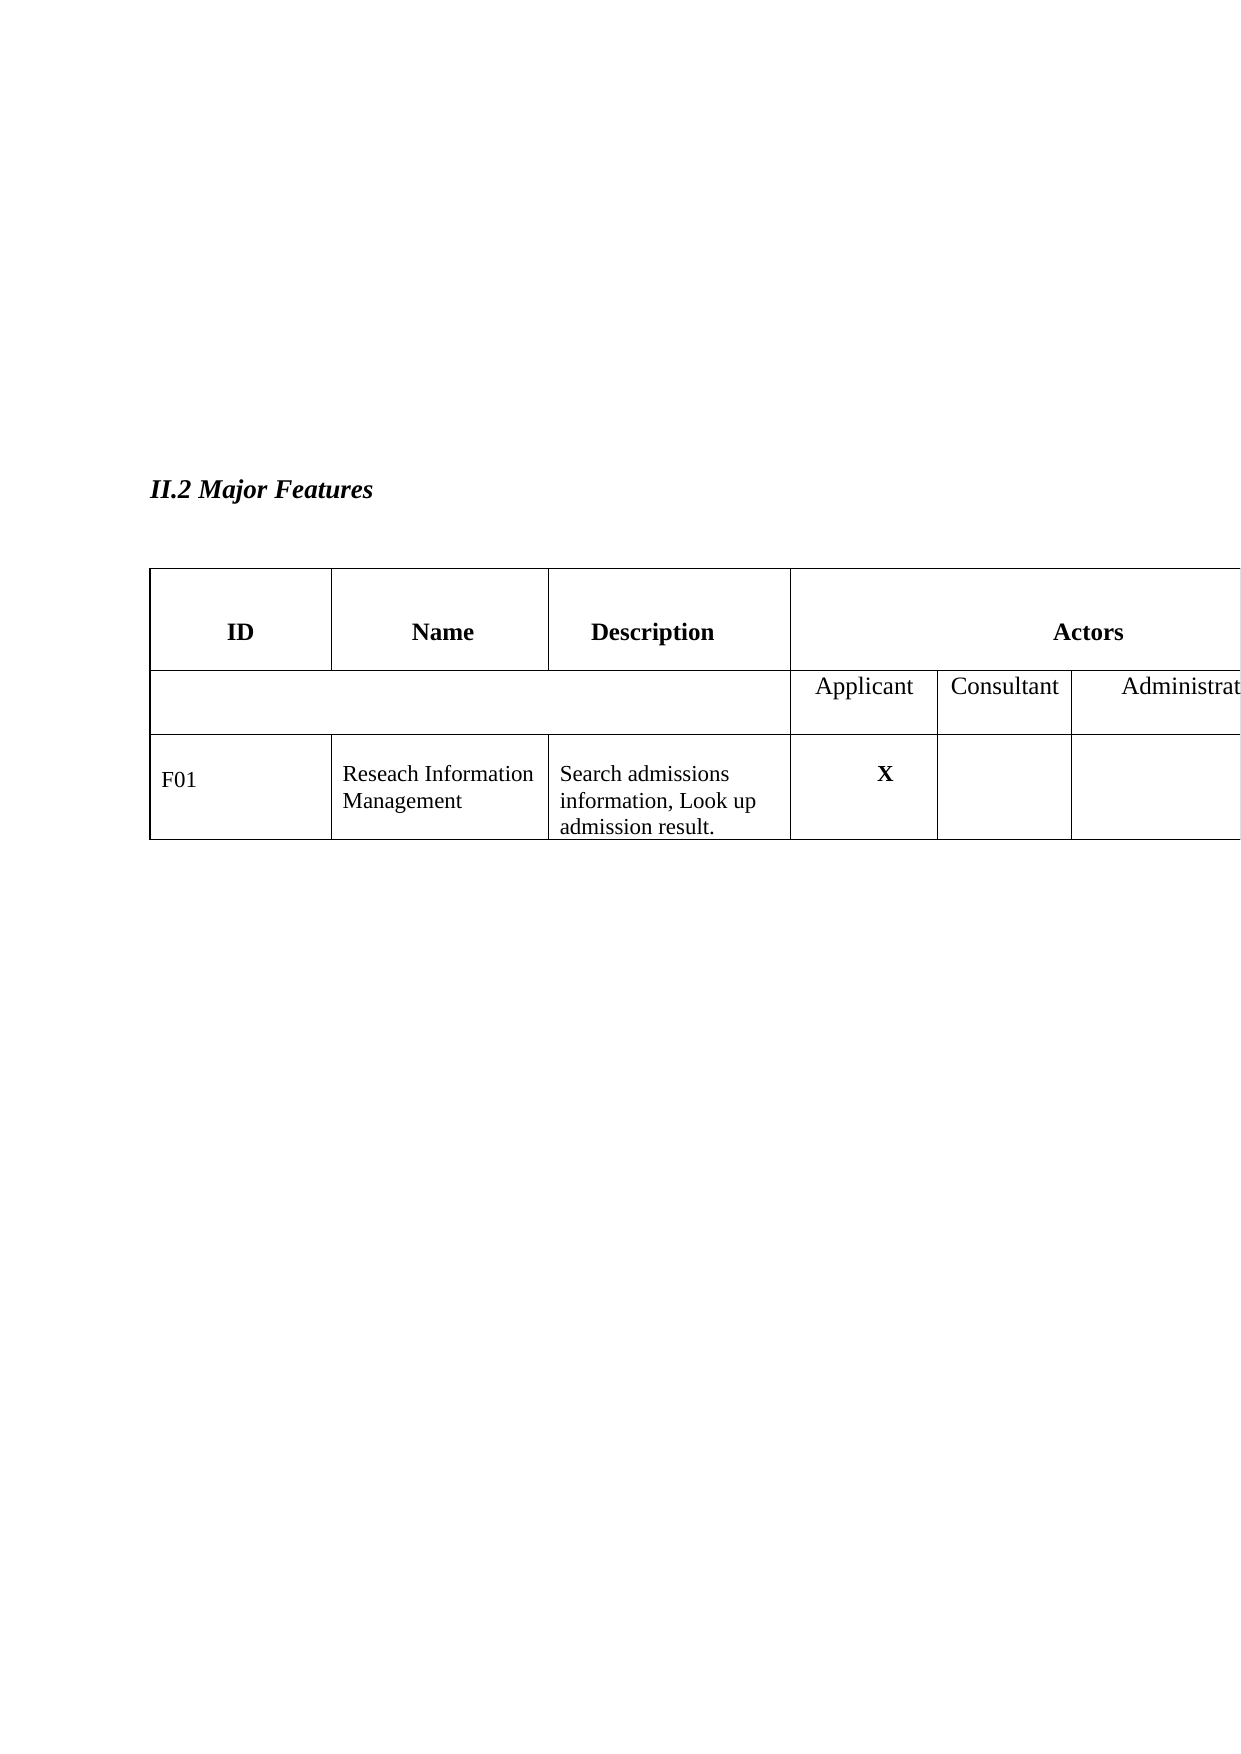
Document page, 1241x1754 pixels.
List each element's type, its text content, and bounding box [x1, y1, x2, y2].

table_header ID [151, 569, 331, 670]
table_cell [1072, 735, 1240, 839]
table_cell Administrator [1072, 671, 1240, 734]
table_cell [151, 671, 790, 734]
table_cell Search admissions information, Look up admission result. [549, 735, 790, 839]
table_cell [938, 735, 1071, 839]
table_header Description [549, 569, 790, 670]
table_cell Reseach Information Management [332, 735, 548, 839]
table_cell Applicant [791, 671, 937, 734]
table_header Actors [791, 569, 1240, 670]
table_header Name [332, 569, 548, 670]
table_cell F01 [151, 735, 331, 839]
subtitle II.2 Major Features [150, 473, 1093, 504]
table_cell X [791, 735, 937, 839]
table_cell Consultant [938, 671, 1071, 734]
